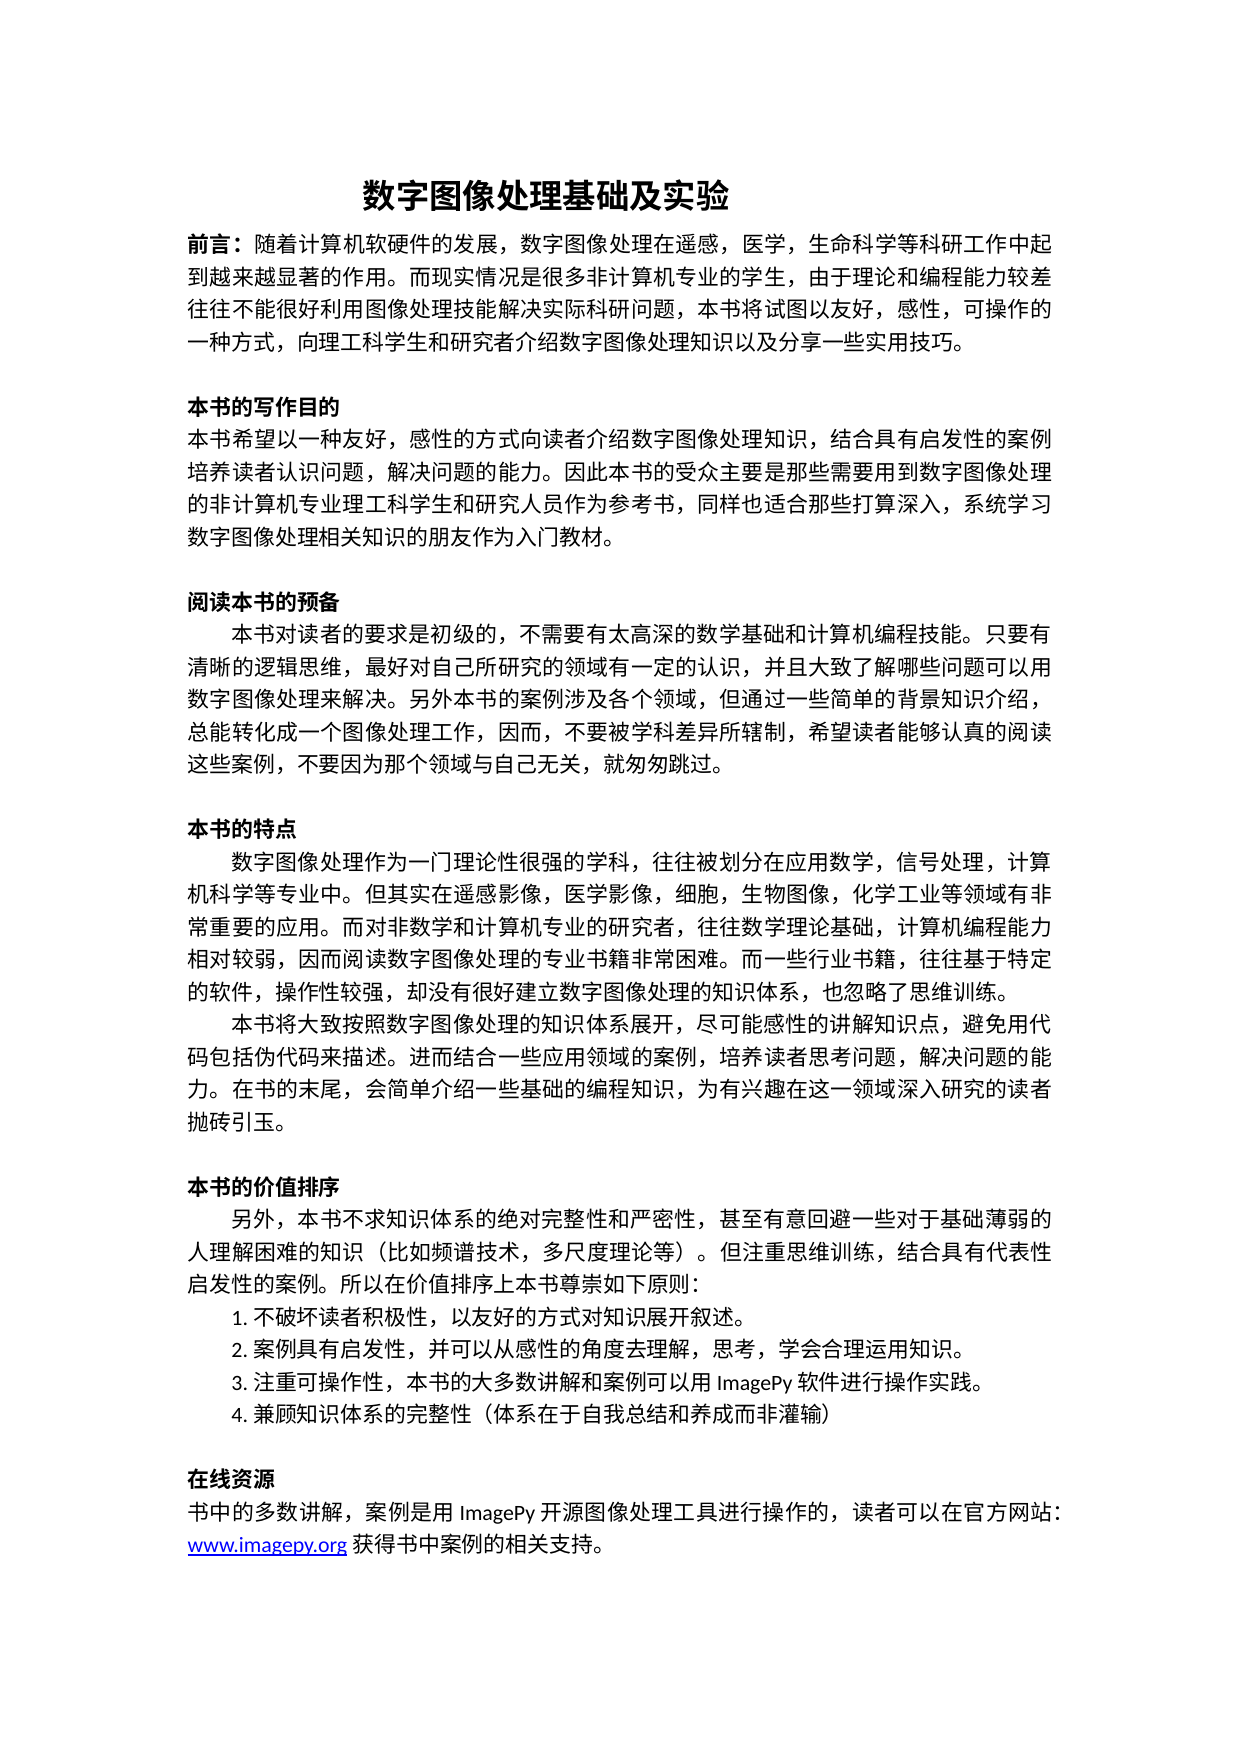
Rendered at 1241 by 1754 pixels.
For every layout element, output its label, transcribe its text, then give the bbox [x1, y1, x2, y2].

text 本书的特点 [187, 812, 1053, 844]
text 另外，本书不求知识体系的绝对完整性和严密性，甚至有意回避一些对于基础薄弱的人理解困难的知识（比如频谱技术，多尺度理论等）。但注重思维训练，结合具有代表性，启发性的案例。所以在价值排序上本书尊崇如下原则： [187, 1202, 1053, 1299]
list 不破坏读者积极性，以友好的方式对知识展开叙述。 [187, 1299, 1053, 1332]
list 案例具有启发性，并可以从感性的角度去理解，思考，学会合理运用知识。 [187, 1332, 1053, 1364]
list 注重可操作性，本书的大多数讲解和案例可以用ImagePy软件进行操作实践。 [187, 1364, 1053, 1397]
text 数字图像处理作为一门理论性很强的学科，往往被划分在应用数学，信号处理，计算机科学等专业中。但其实在遥感影像，医学影像，细胞，生物图像，化学工业等领域有非常重要的应用。而对非数学和计算机专业的研究者，往往数学理论基础，计算机编程能力相对较弱，因而阅读数字图像处理的专业书籍非常困难。而一些行业书籍，往往基于特定的软件，操作性较强，却没有很好建立数字图像处理的知识体系，也忽略了思维训练。 [187, 844, 1053, 1007]
text 本书的写作目的 [187, 389, 1053, 422]
text 本书希望以一种友好，感性的方式向读者介绍数字图像处理知识，结合具有启发性的案例，培养读者认识问题，解决问题的能力。因此本书的受众主要是那些需要用到数字图像处理的非计算机专业理工科学生和研究人员作为参考书，同样也适合那些打算深入，系统学习数字图像处理相关知识的朋友作为入门教材。 [187, 422, 1053, 552]
list 兼顾知识体系的完整性（体系在于自我总结和养成而非灌输） [187, 1397, 1053, 1429]
text 本书对读者的要求是初级的，不需要有太高深的数学基础和计算机编程技能。只要有清晰的逻辑思维，最好对自己所研究的领域有一定的认识，并且大致了解哪些问题可以用数字图像处理来解决。另外本书的案例涉及各个领域，但通过一些简单的背景知识介绍，总能转化成一个图像处理工作，因而，不要被学科差异所辖制，希望读者能够认真的阅读这些案例，不要因为那个领域与自己无关，就匆匆跳过。 [187, 617, 1053, 779]
list 在线资源 [187, 1462, 1053, 1494]
text 阅读本书的预备 [187, 584, 1053, 617]
list 书中的多数讲解，案例是用ImagePy开源图像处理工具进行操作的，读者可以在官方网站：www.imagepy.org 获得书中案例的相关支持。 [187, 1494, 1053, 1559]
text 本书的价值排序 [187, 1169, 1053, 1202]
text 数字图像处理基础及实验 [319, 162, 1053, 227]
text 本书将大致按照数字图像处理的知识体系展开，尽可能感性的讲解知识点，避免用代码包括伪代码来描述。进而结合一些应用领域的案例，培养读者思考问题，解决问题的能力。在书的末尾，会简单介绍一些基础的编程知识，为有兴趣在这一领域深入研究的读者抛砖引玉。 [187, 1007, 1053, 1137]
text 前言：随着计算机软硬件的发展，数字图像处理在遥感，医学，生命科学等科研工作中起到越来越显著的作用。而现实情况是很多非计算机专业的学生，由于理论和编程能力较差，往往不能很好利用图像处理技能解决实际科研问题，本书将试图以友好，感性，可操作的一种方式，向理工科学生和研究者介绍数字图像处理知识以及分享一些实用技巧。 [187, 227, 1053, 357]
